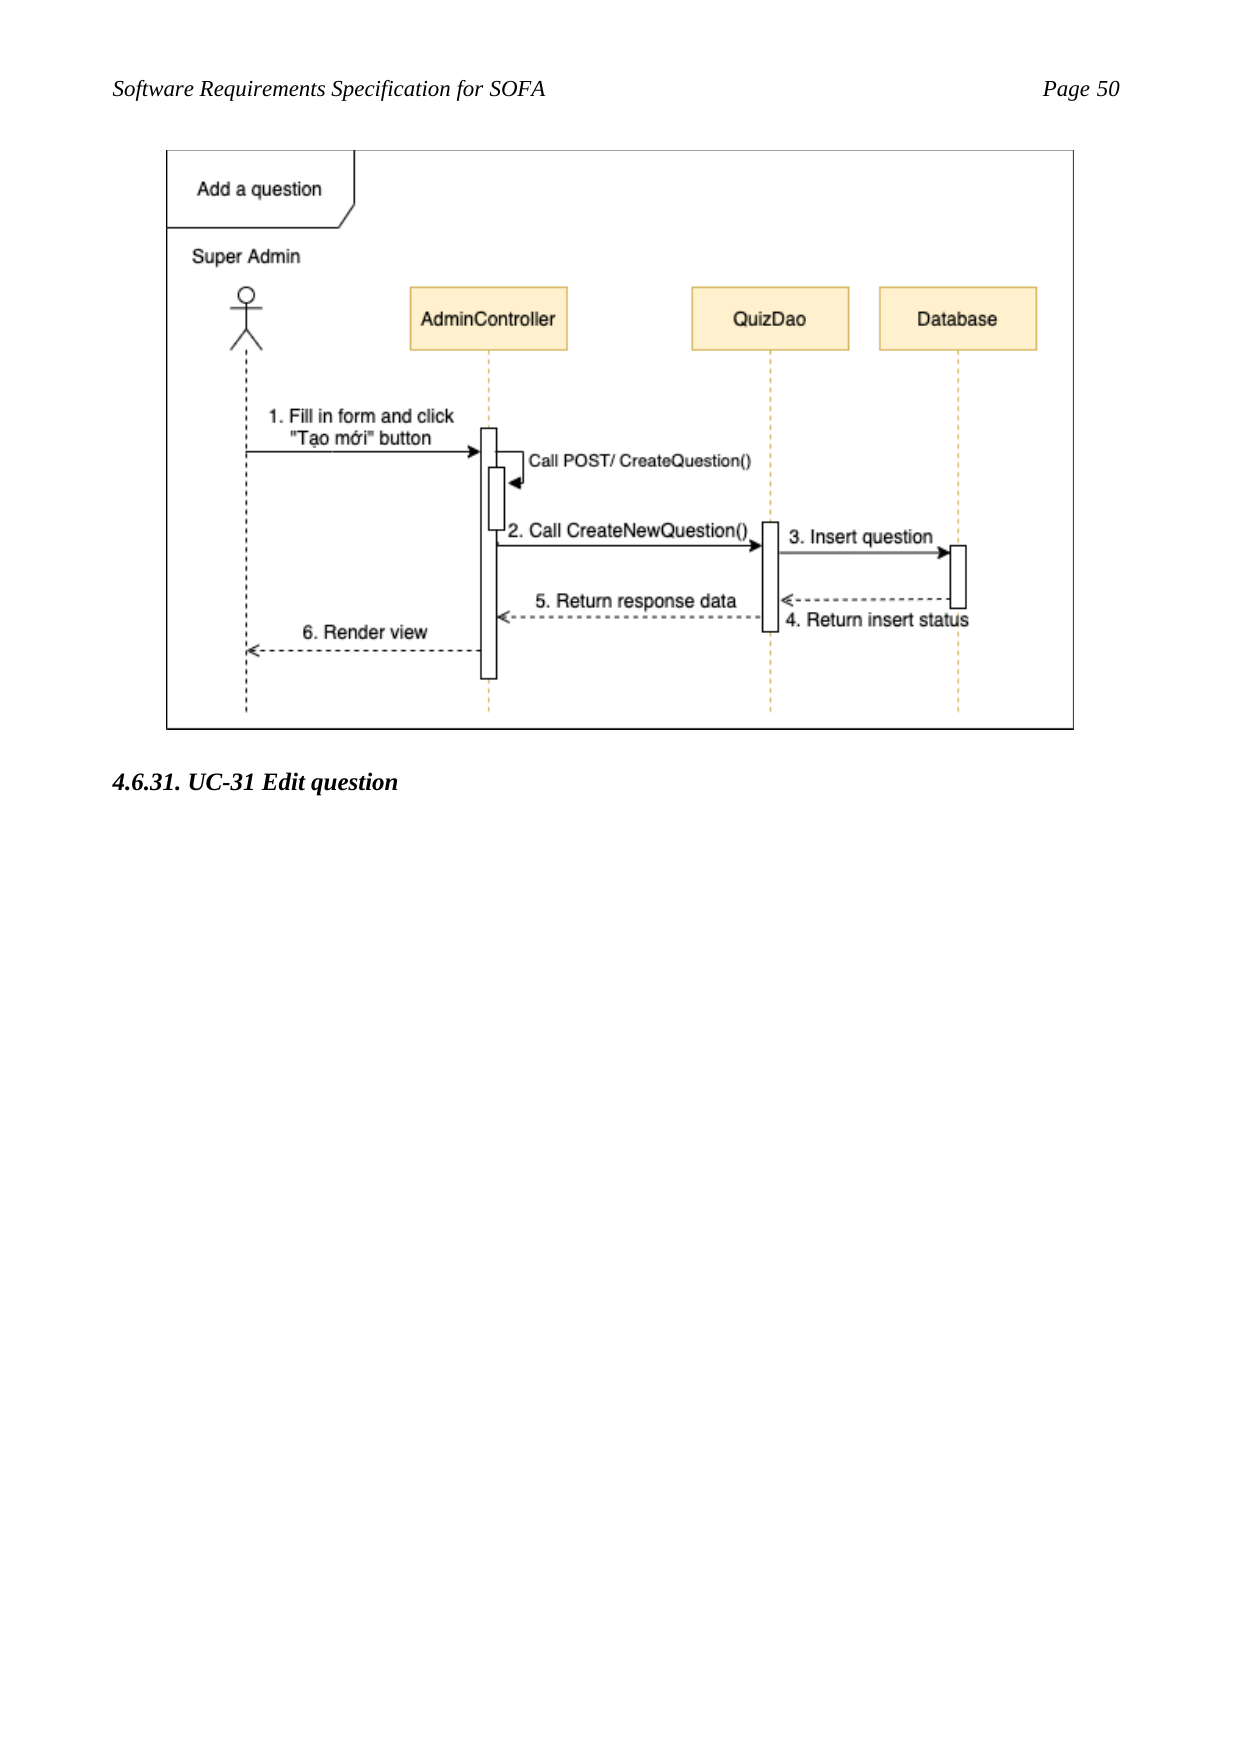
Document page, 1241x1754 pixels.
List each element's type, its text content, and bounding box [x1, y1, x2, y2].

text 4.6.31. UC-31 Edit question [112, 767, 1128, 795]
picture [166, 150, 1074, 730]
